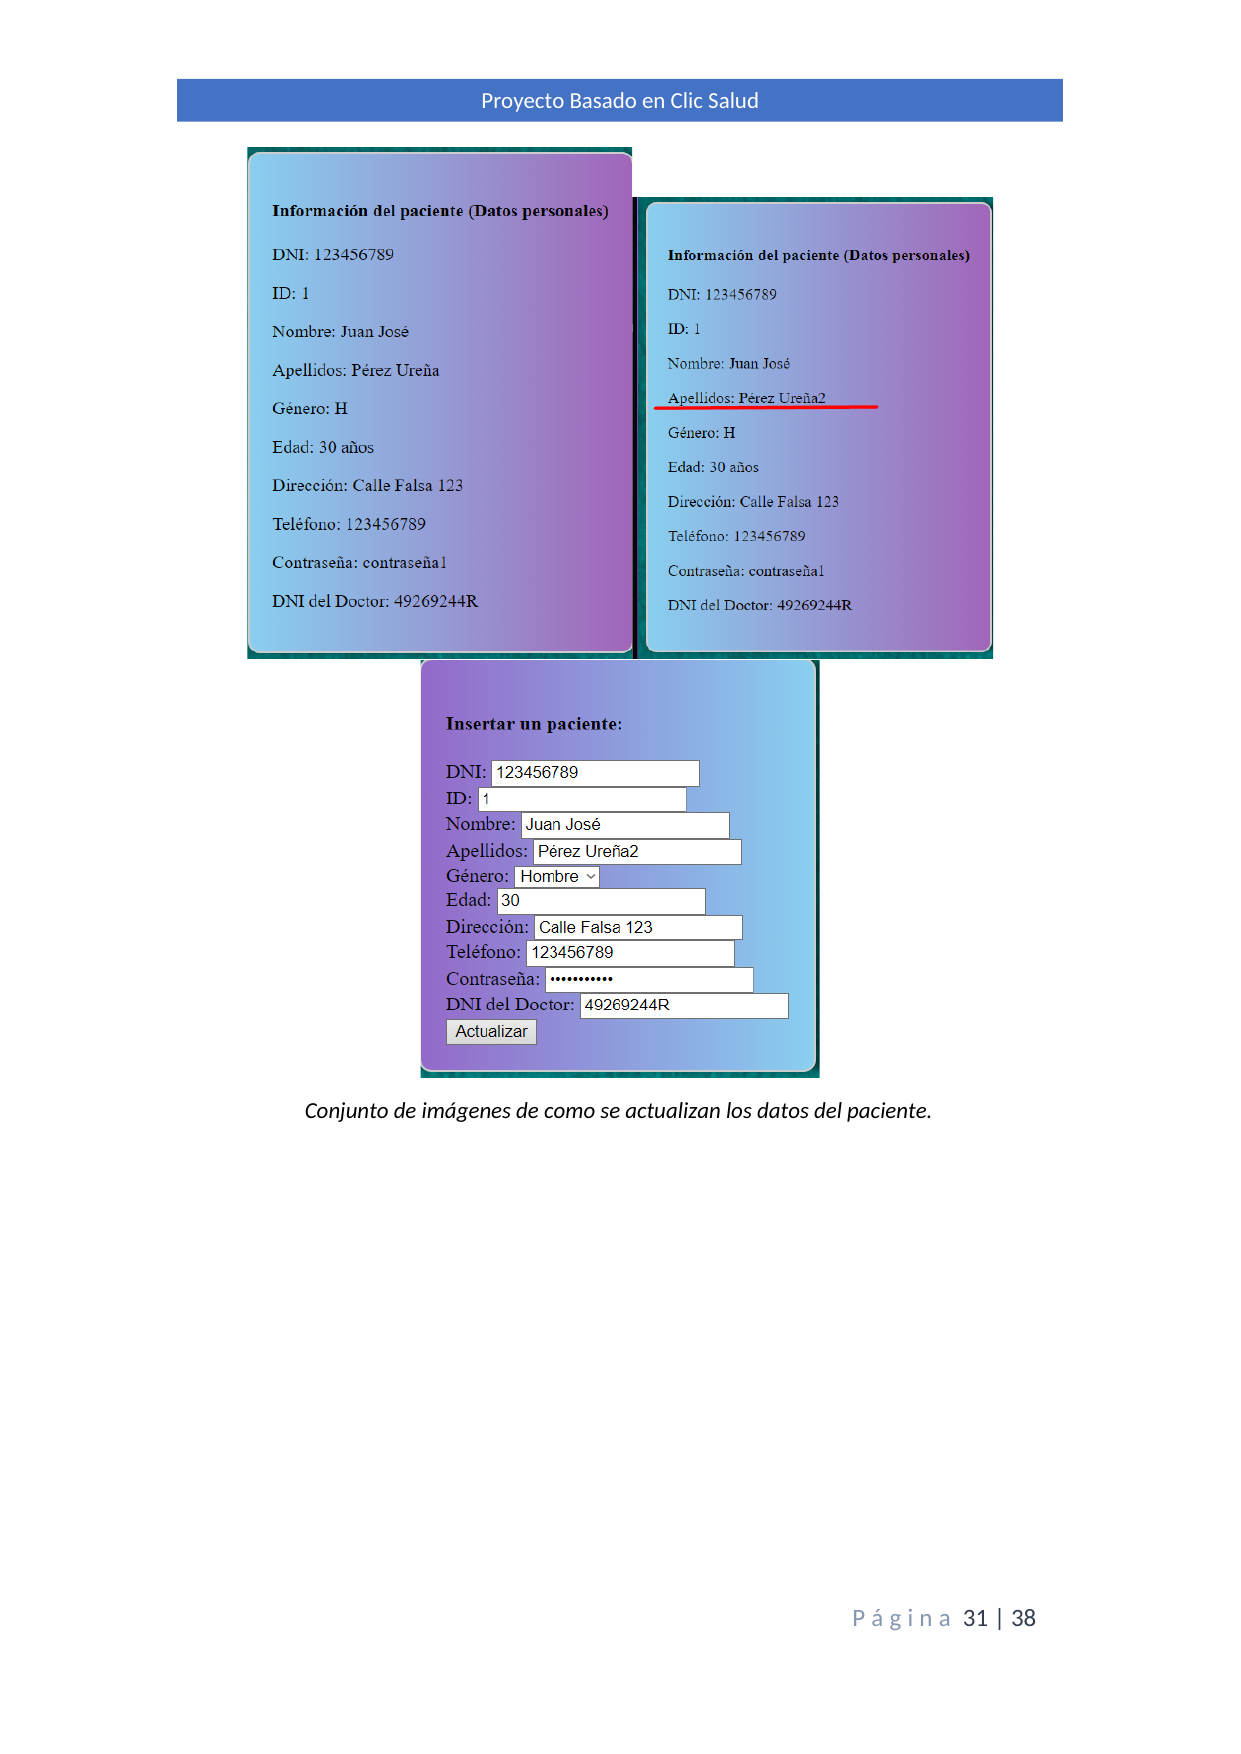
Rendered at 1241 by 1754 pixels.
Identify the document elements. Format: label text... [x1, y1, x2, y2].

picture [420, 660, 820, 1078]
text Conjunto de imágenes de como se actualizan los datos del paciente. [177, 1096, 1063, 1124]
picture [247, 147, 994, 659]
